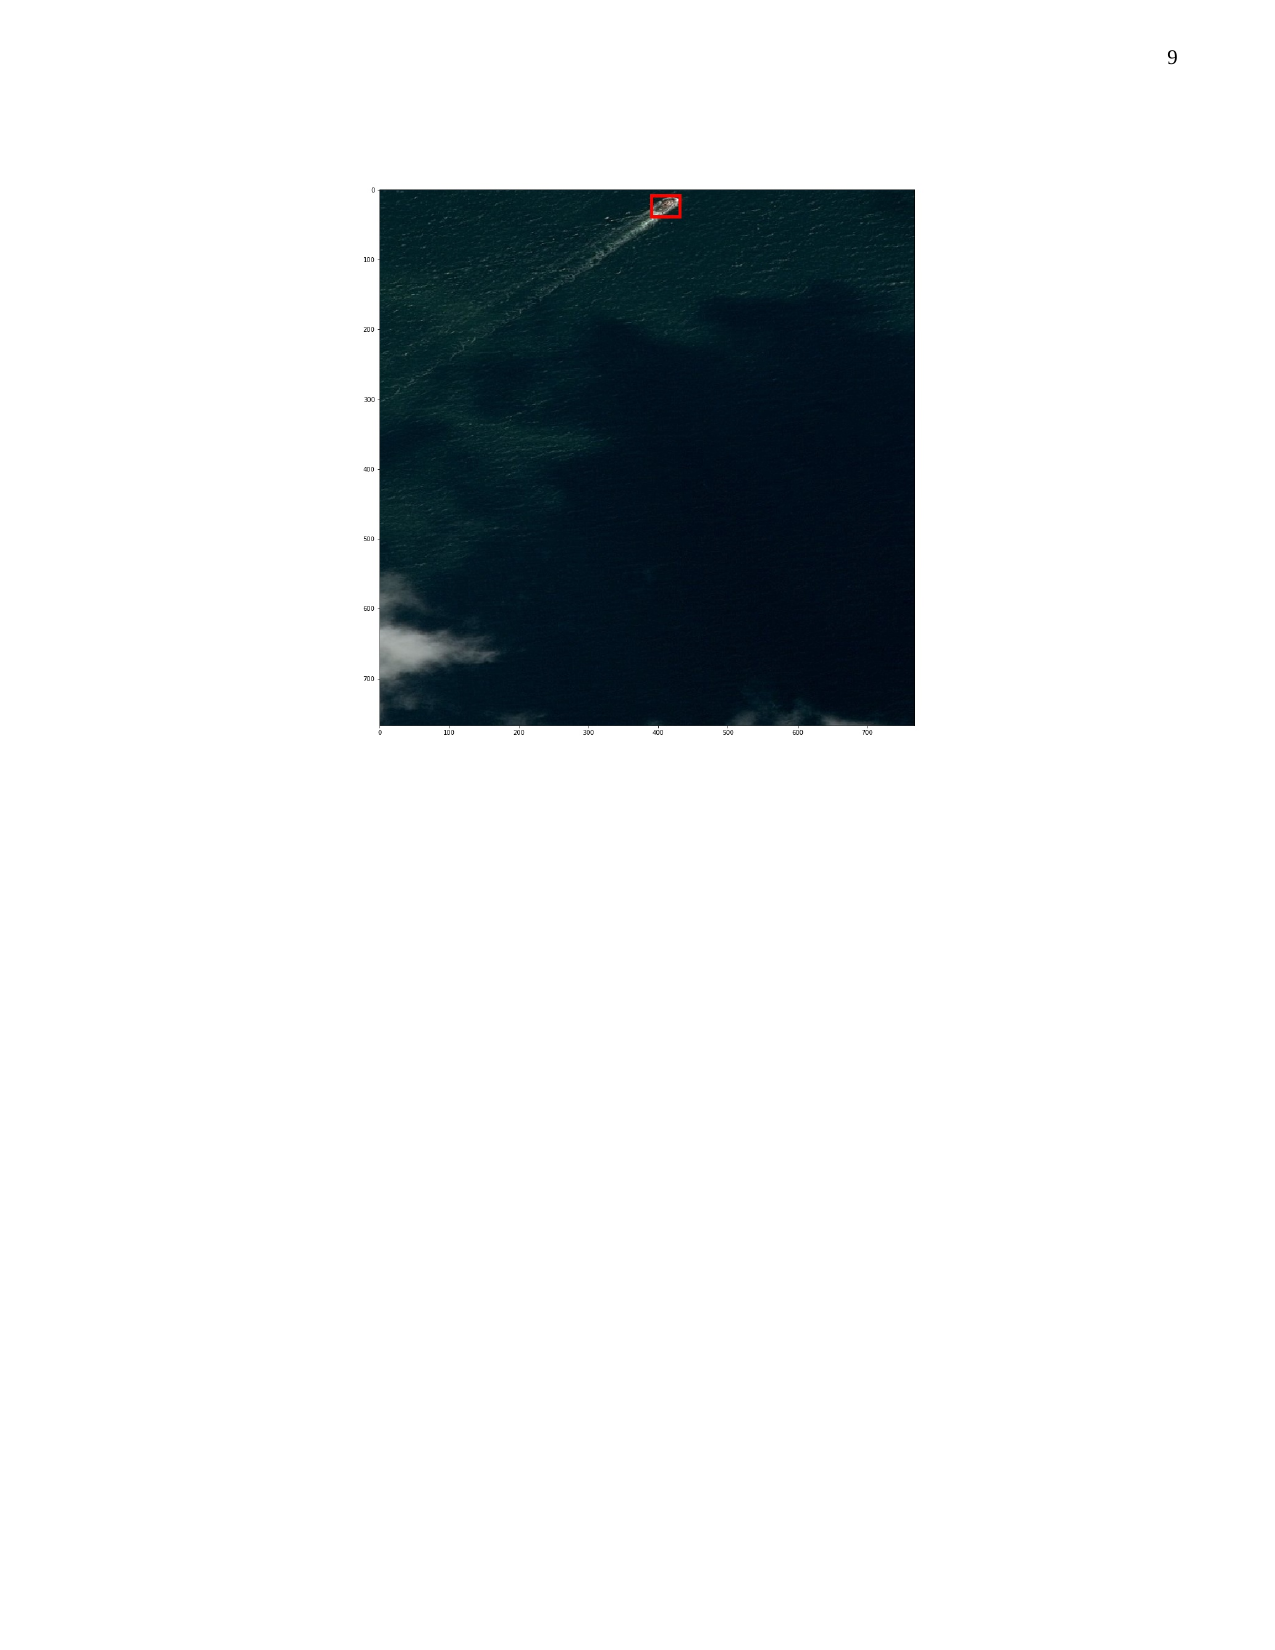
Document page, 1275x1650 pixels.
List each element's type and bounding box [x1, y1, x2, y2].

picture [283, 105, 992, 814]
